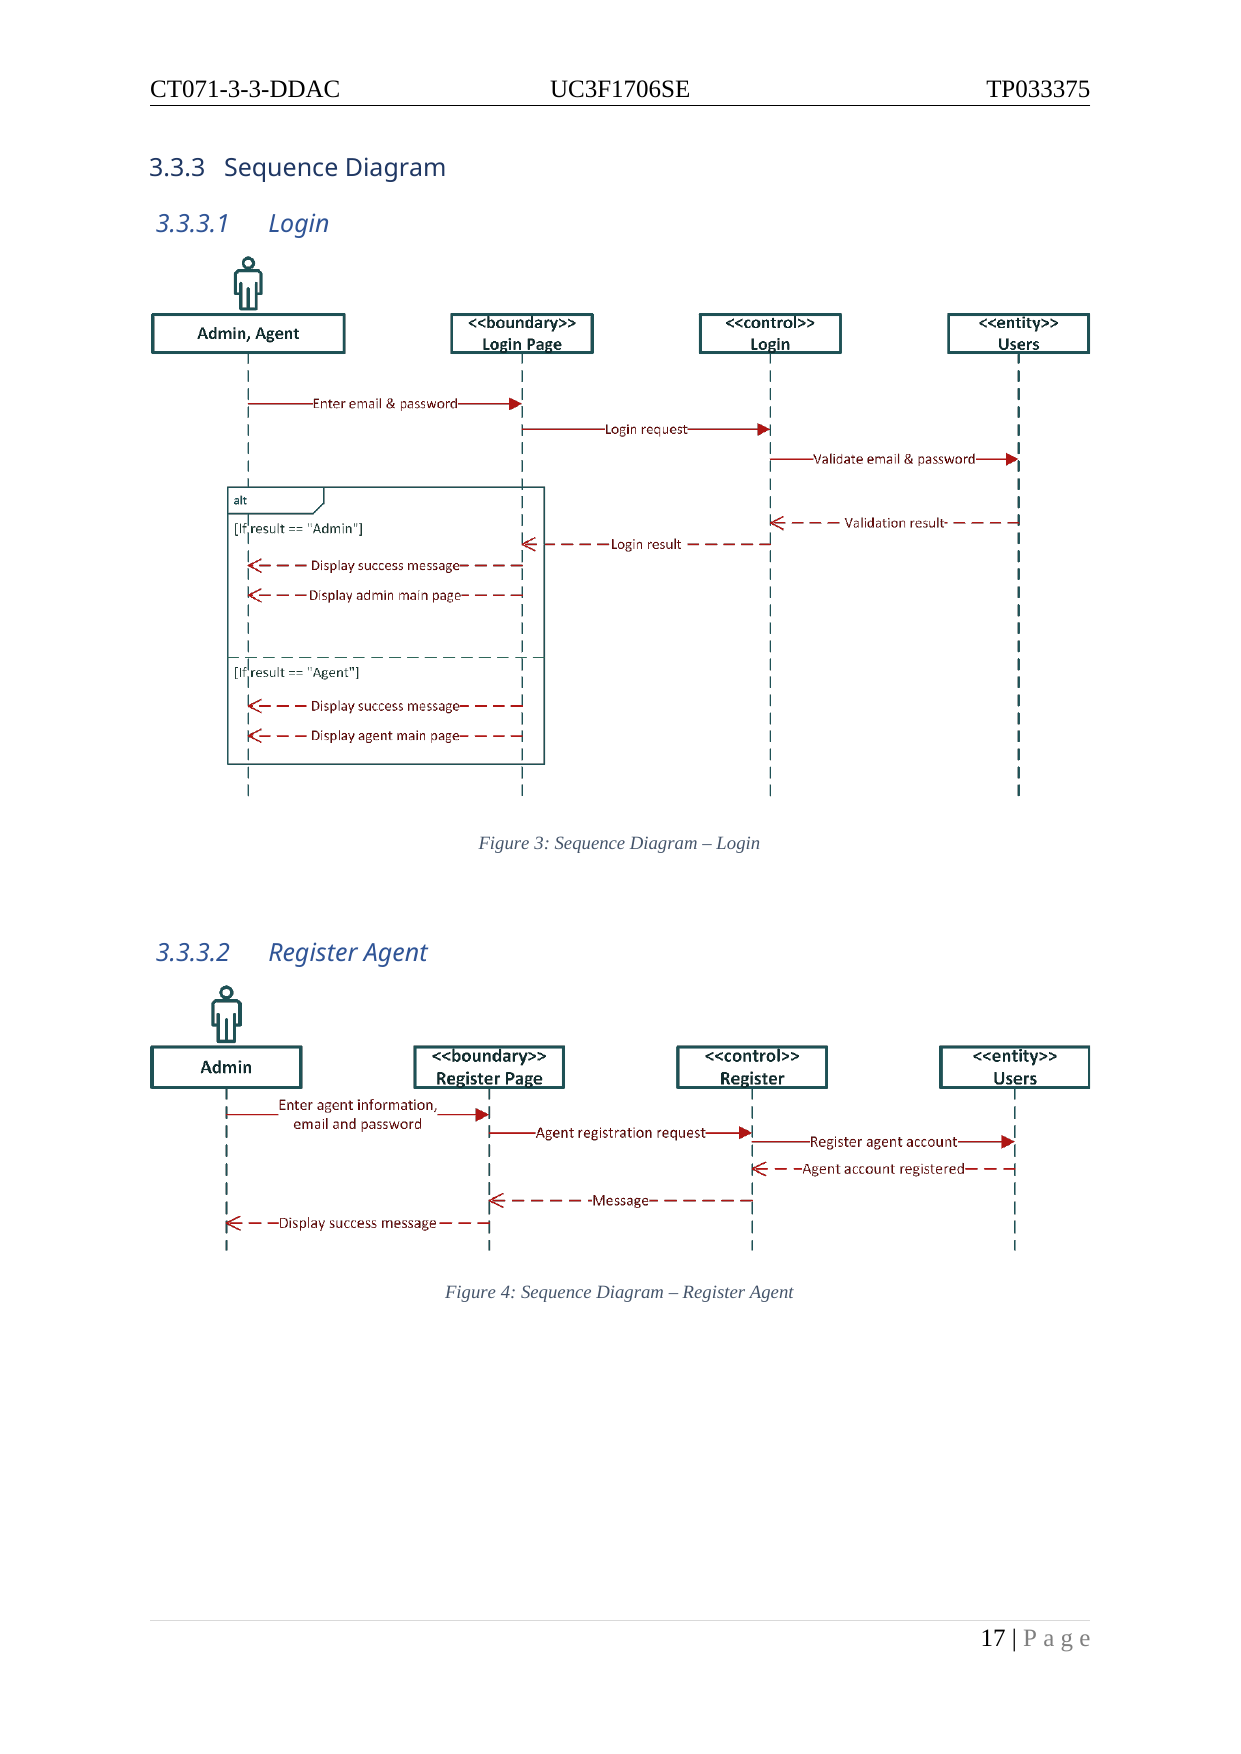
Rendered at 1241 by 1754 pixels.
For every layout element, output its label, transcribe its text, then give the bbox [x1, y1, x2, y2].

text Figure 4: Sequence Diagram – Register Agent [150, 1281, 1090, 1303]
subtitle Register Agent [156, 934, 1090, 968]
picture [150, 985, 1091, 1251]
text Figure 3: Sequence Diagram – Login [150, 832, 1090, 854]
subtitle Sequence Diagram [149, 150, 1090, 184]
subtitle Login [156, 205, 1090, 239]
picture [150, 256, 1091, 802]
